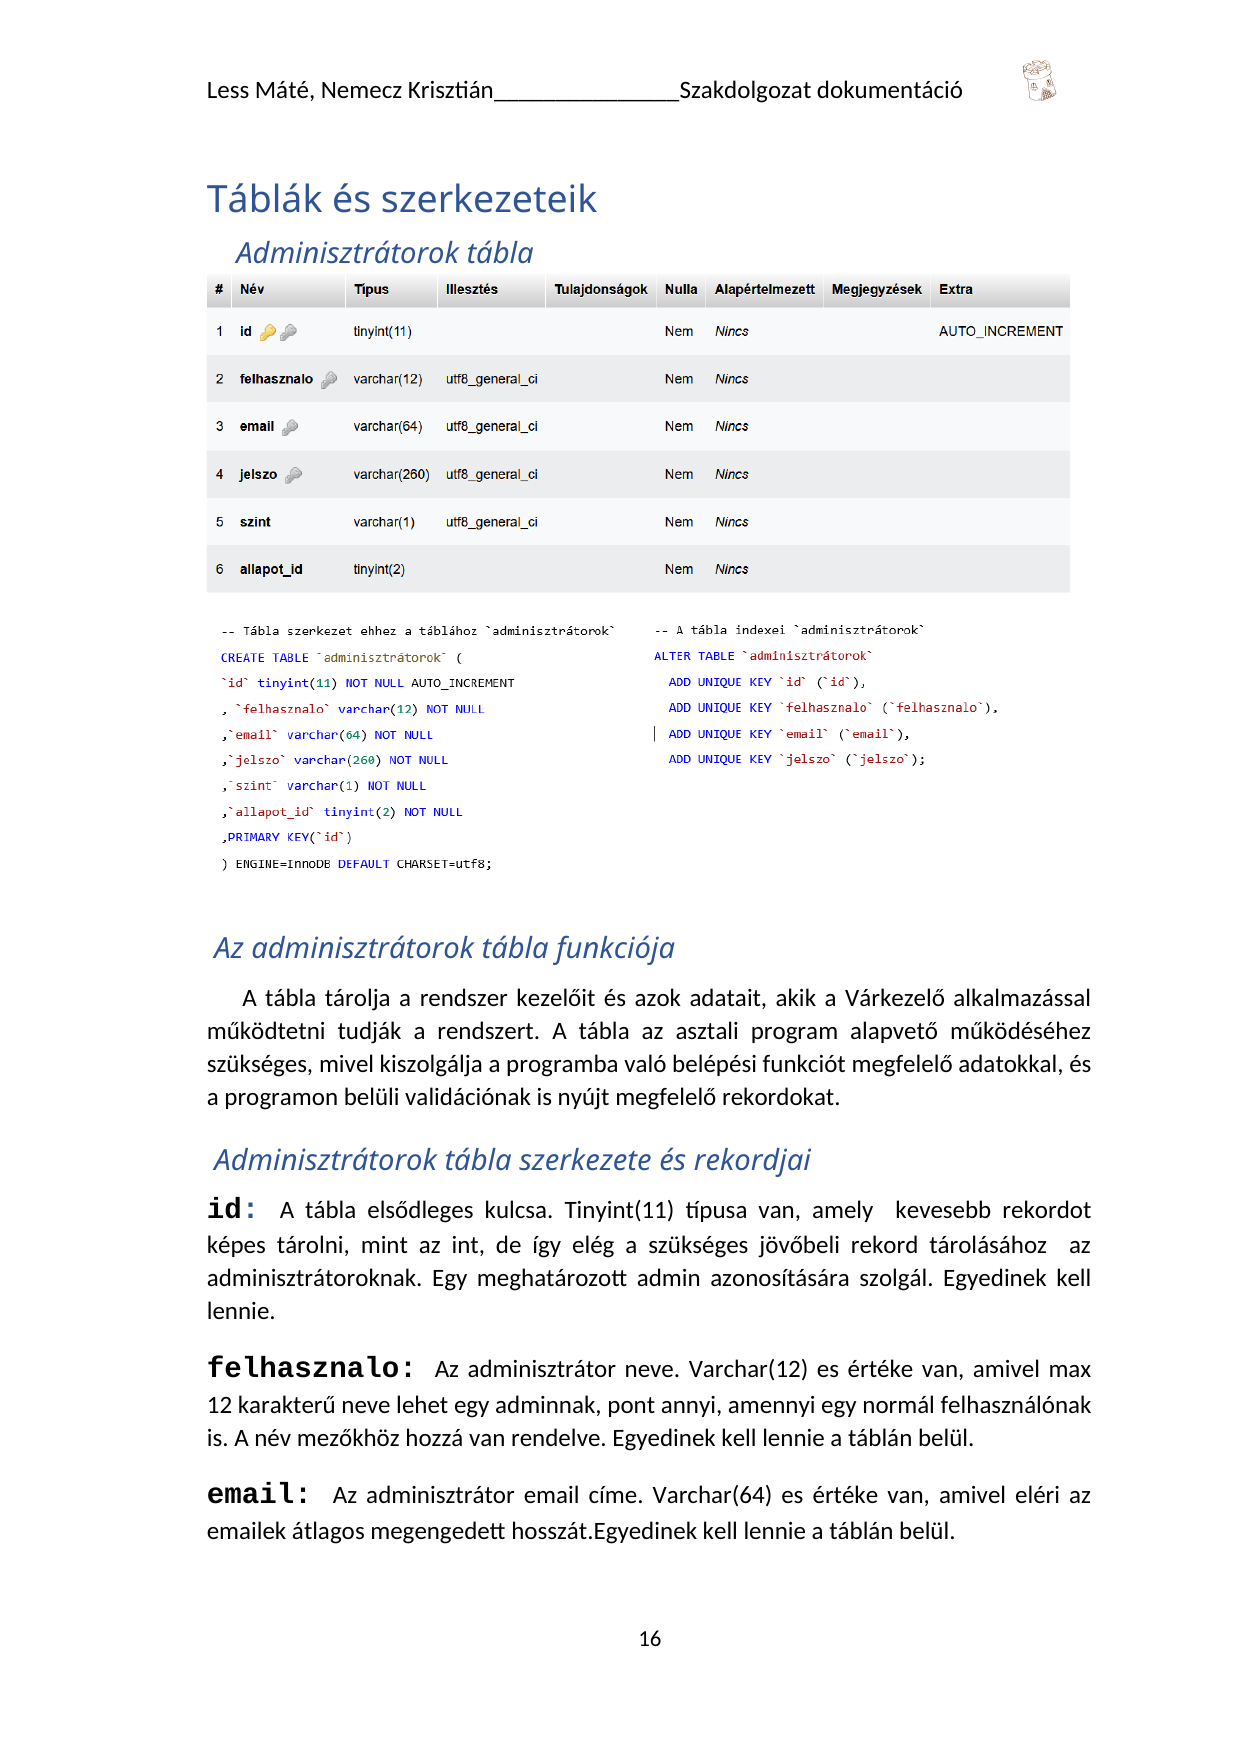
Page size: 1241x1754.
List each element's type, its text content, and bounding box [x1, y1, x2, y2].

subtitle Táblák és szerkezeteik [207, 173, 1093, 224]
text A tábla tárolja a rendszer kezelőit és azok adatait, akik a Várkezelő alkalmazással működtetni tudják a rendszert. A tábla az asztali program alapvető működéséhez szükséges, mivel kiszolgálja a programba való belépési funkciót megfelelő adatokkal, és a programon belüli validációnak is nyújt megfelelő rekordokat. [207, 982, 1093, 1111]
subtitle id: A tábla elsődleges kulcsa. Tinyint(11) típusa van, amely kevesebb rekordot képes tárolni, mint az int, de így elég a szükséges jövőbeli rekord tárolásához az adminisztrátoroknak. Egy meghatározott admin azonosítására szolgál. Egyedinek kell lennie. [207, 1194, 1093, 1326]
text email: Az adminisztrátor email címe. Varchar(64) es értéke van, amivel eléri az emailek átlagos megengedett hosszát.Egyedinek kell lennie a táblán belül. [207, 1479, 1093, 1546]
subtitle Adminisztrátorok tábla [236, 232, 1093, 272]
subtitle Az adminisztrátorok tábla funkciója [207, 927, 1093, 967]
text felhasznalo: Az adminisztrátor neve. Varchar(12) es értéke van, amivel max 12 karakterű neve lehet egy adminnak, pont annyi, amennyi egy normál felhasználónak is. A név mezőkhöz hozzá van rendelve. Egyedinek kell lennie a táblán belül. [207, 1353, 1093, 1452]
picture [1009, 56, 1074, 103]
subtitle Adminisztrátorok tábla szerkezete és rekordjai [207, 1139, 1093, 1178]
picture [206, 274, 1071, 593]
picture [206, 605, 1007, 880]
